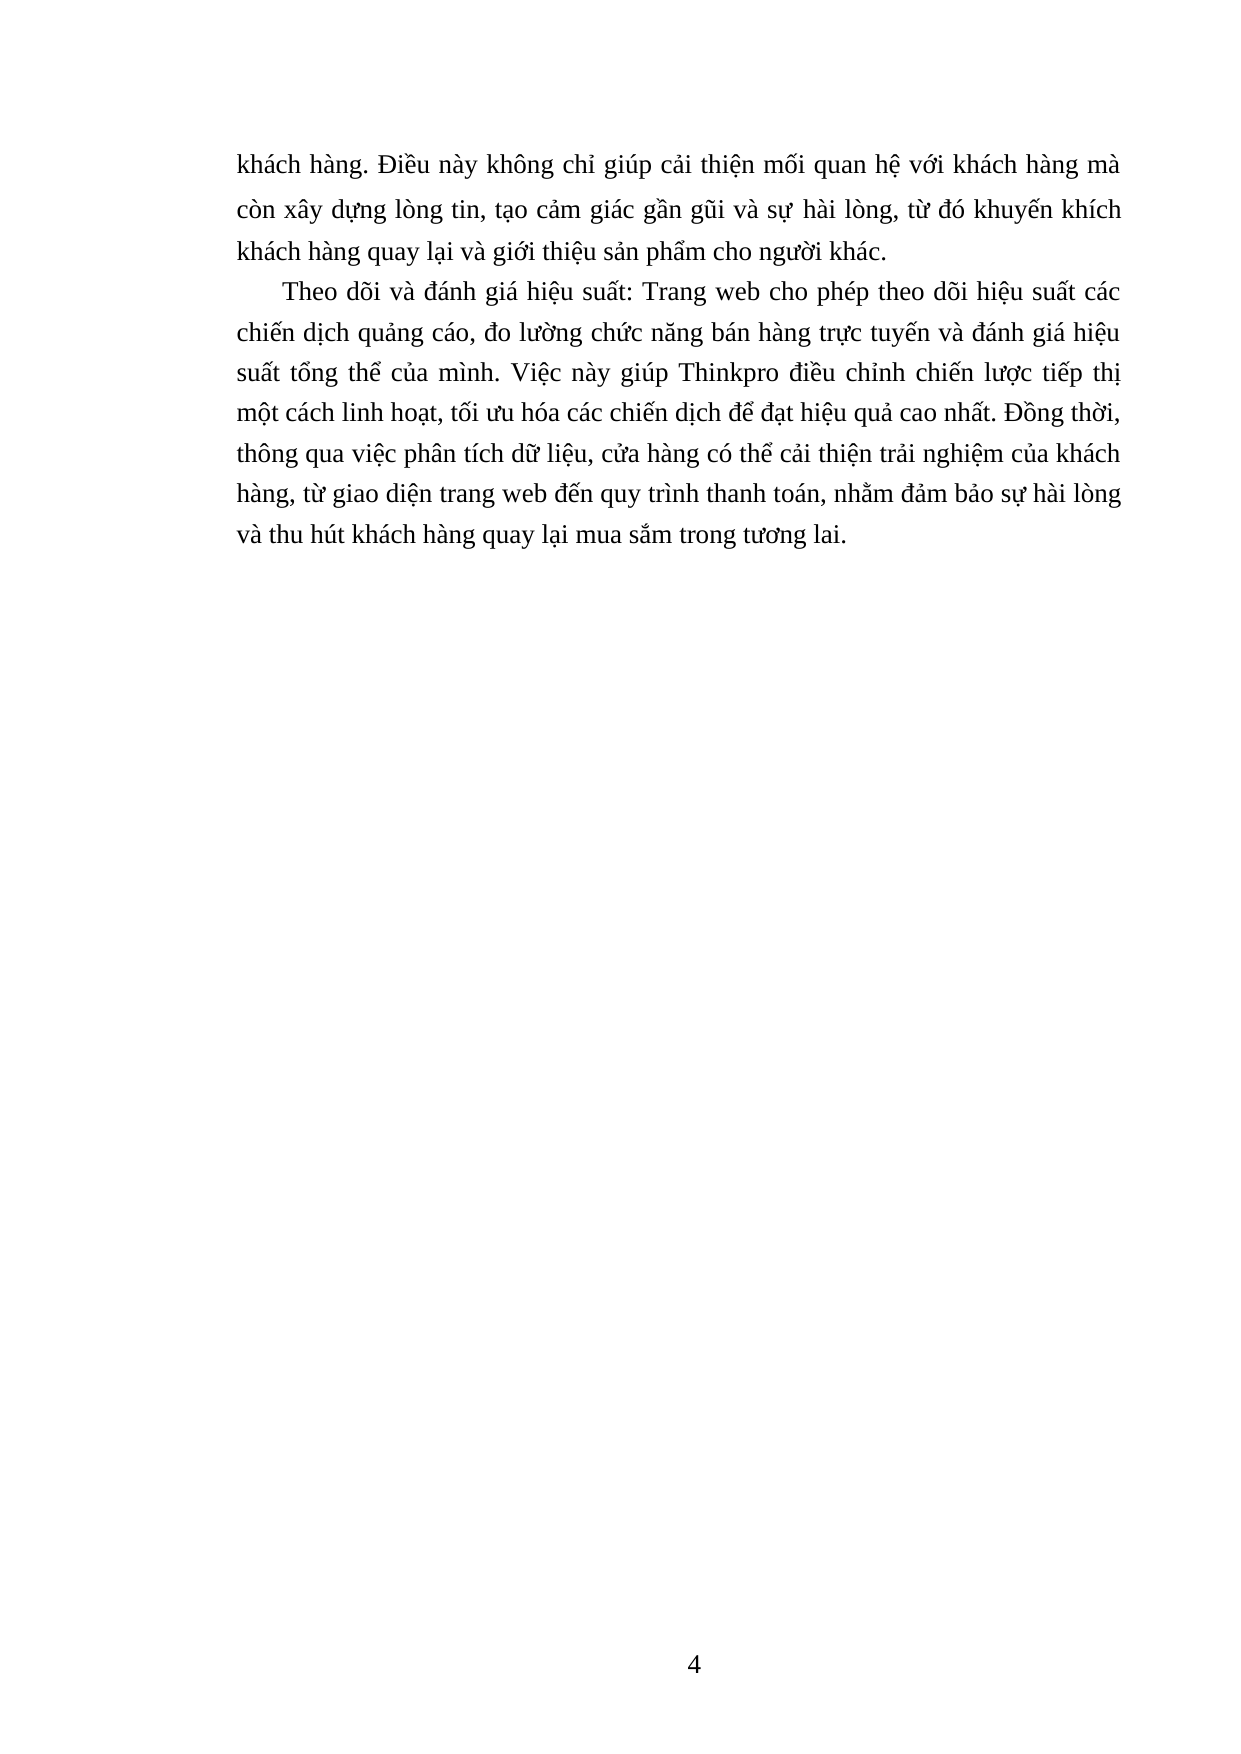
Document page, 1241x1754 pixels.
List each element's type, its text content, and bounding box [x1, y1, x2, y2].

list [236, 148, 1122, 266]
list Theo dõi và đánh giá hiệu suất: Trang web cho phép theo dõi hiệu suất các chiến dịch quảng cáo, đo lường chức năng bán hàng trực tuyến và đánh giá hiệu suất tổng thể của mình. Việc này giúp Thinkpro điều chỉnh chiến lược tiếp thị một cách linh hoạt, tối ưu hóa các chiến dịch để đạt hiệu quả cao nhất. Đồng thời, thông qua việc phân tích dữ liệu, cửa hàng có thể cải thiện trải nghiệm của khách hàng, từ giao diện trang web đến quy trình thanh toán, nhằm đảm bảo sự hài lòng và thu hút khách hàng quay lại mua sắm trong tương lai. [236, 275, 1122, 549]
